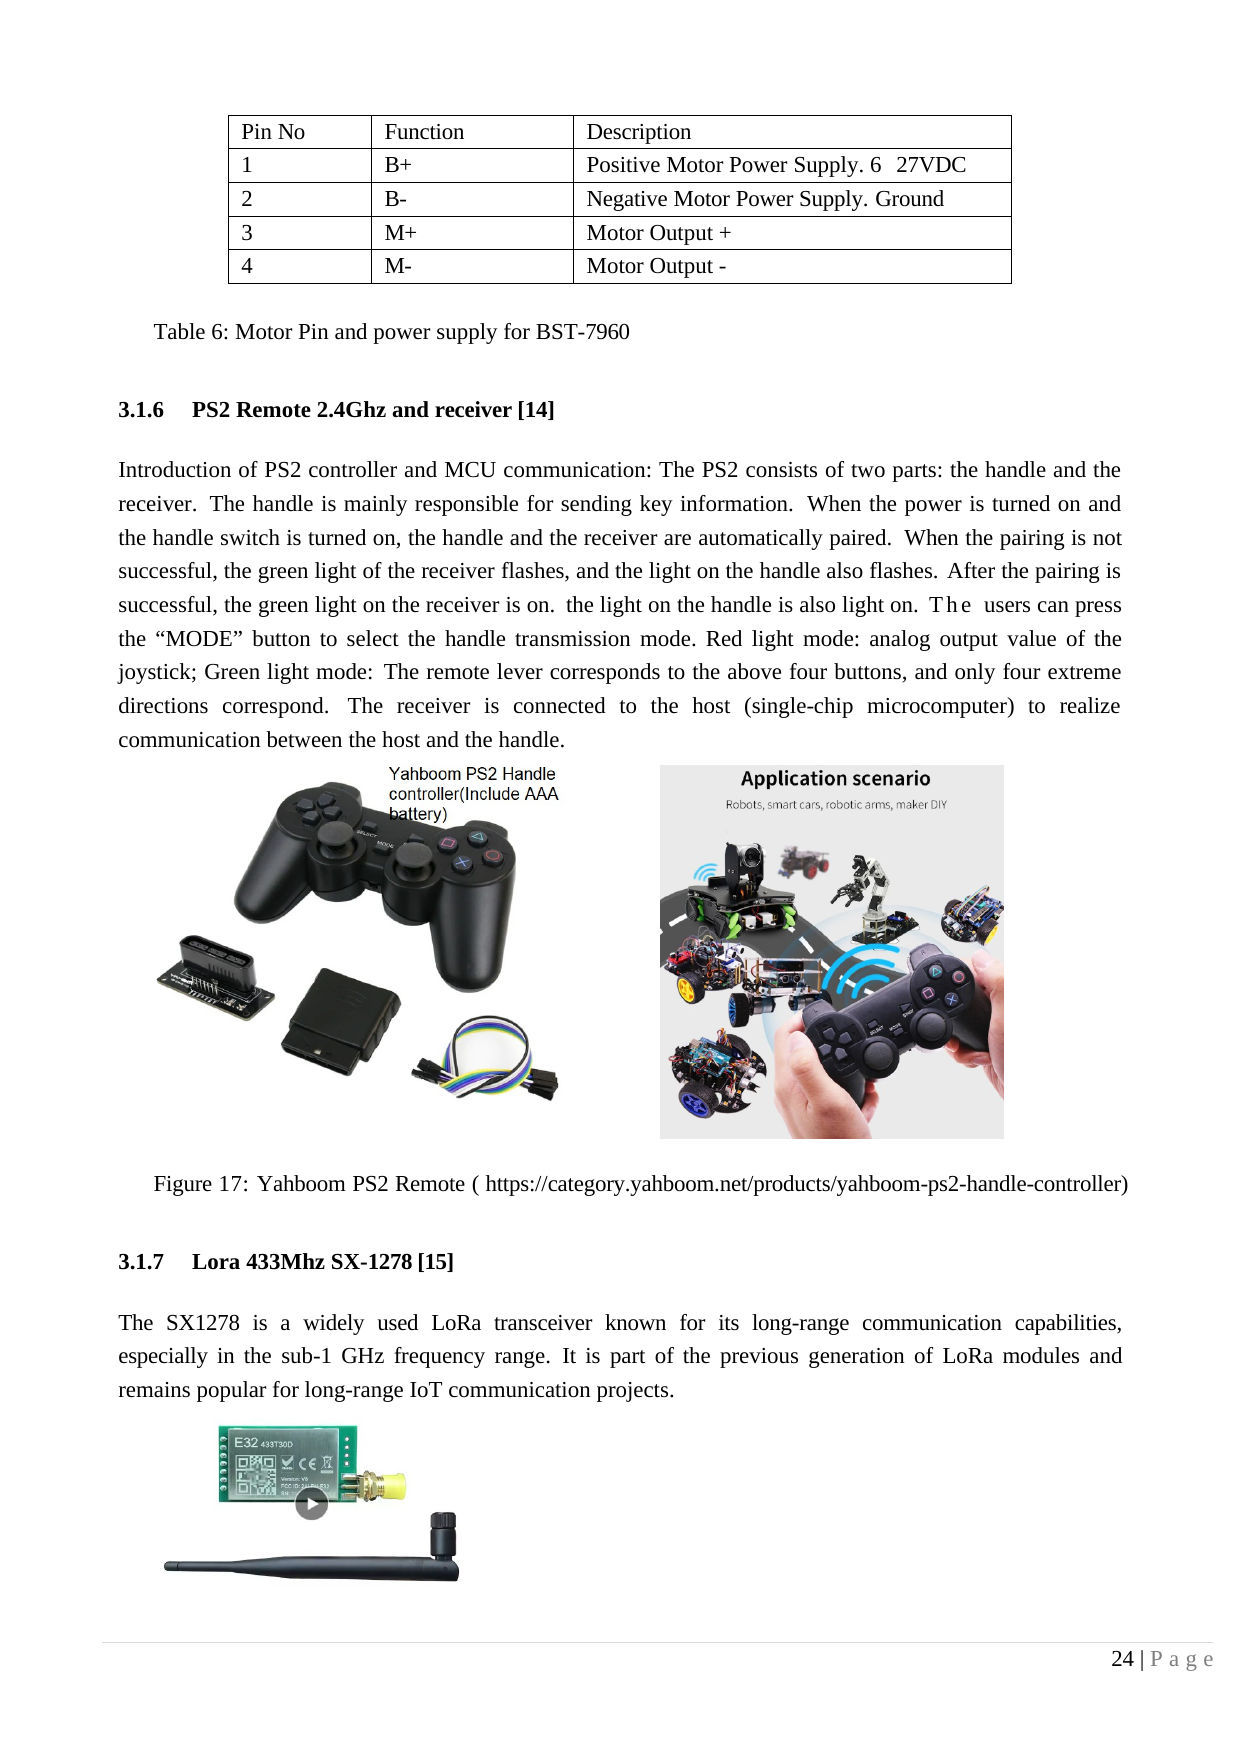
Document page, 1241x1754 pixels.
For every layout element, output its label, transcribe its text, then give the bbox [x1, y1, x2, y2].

table_header Pin No [229, 116, 371, 148]
table_cell M- [372, 250, 573, 283]
table_cell 3 [229, 217, 371, 249]
text Introduction of PS2 controller and MCU communication: The PS2 consists of two parts: the handle and the receiver. The handle is mainly responsible for sending key information. When the power is turned on and the handle switch is turned on, the handle and the receiver are automatically paired. When the pairing is not successful, the green light of the receiver flashes, and the light on the handle also flashes. After the pairing is successful, the green light on the receiver is on. the light on the handle is also light on. The users can press the “MODE” button to select the handle transmission mode. Red light mode: analog output value of the joystick; Green light mode: The remote lever corresponds to the above four buttons, and only four extreme directions correspond. The receiver is connected to the host (single-chip microcomputer) to realize communication between the host and the handle. [118, 457, 1122, 752]
table_cell Positive Motor Power Supply. 6 27VDC [574, 149, 1011, 182]
table_cell Motor Output - [574, 250, 1011, 283]
text The SX1278 is a widely used LoRa transceiver known for its long-range communication capabilities, especially in the sub-1 GHz frequency range. It is part of the previous generation of LoRa modules and remains popular for long-range IoT communication projects. [118, 1309, 1122, 1402]
table_header Description [574, 116, 1011, 148]
text Table 6: Motor Pin and power supply for BST-7960 [153, 318, 1213, 344]
subtitle Lora 433Mhz SX-1278 [15] [118, 1248, 1213, 1275]
subtitle PS2 Remote 2.4Ghz and receiver [14] [118, 396, 1213, 422]
table_cell B- [372, 183, 573, 216]
table_header Function [372, 116, 573, 148]
table_cell B+ [372, 149, 573, 182]
text Figure 17: Yahboom PS2 Remote ( https://category.yahboom.net/products/yahboom-ps2-handle-controller) [153, 783, 1213, 1196]
table_cell 1 [229, 149, 371, 182]
table_cell Motor Output + [574, 217, 1011, 249]
table_cell Negative Motor Power Supply. Ground [574, 183, 1011, 216]
picture [163, 1418, 461, 1587]
picture [156, 765, 1004, 783]
table_cell 2 [229, 183, 371, 216]
table_cell M+ [372, 217, 573, 249]
table_cell 4 [229, 250, 371, 283]
